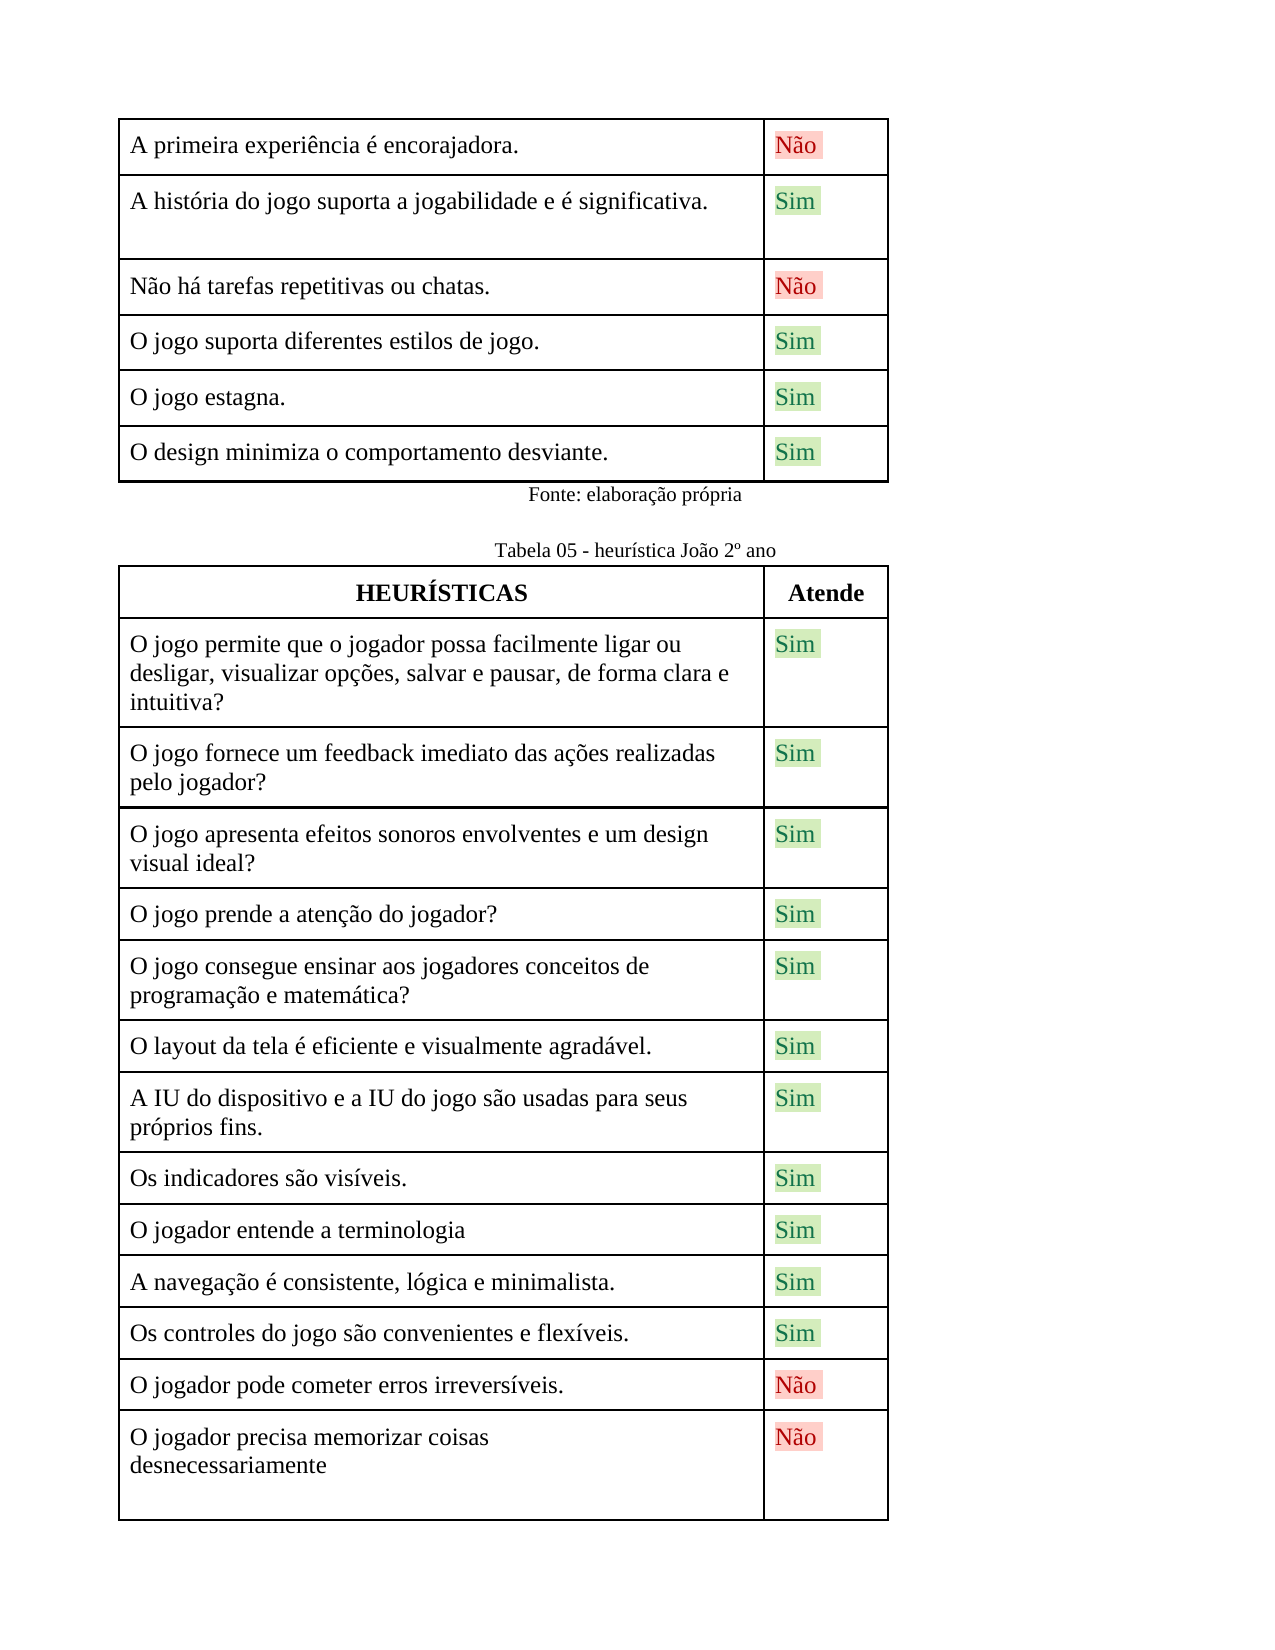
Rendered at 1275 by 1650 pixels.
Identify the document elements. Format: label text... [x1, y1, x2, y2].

table_cell O design minimiza o comportamento desviante. [120, 427, 763, 480]
table_cell [765, 941, 887, 1019]
text Tabela 05 - heurística João 2º ano [118, 538, 1152, 562]
table_cell A história do jogo suporta a jogabilidade e é significativa. [120, 176, 763, 258]
table_cell A primeira experiência é encorajadora. [120, 120, 763, 173]
table_cell [765, 1256, 887, 1306]
table_cell Os controles do jogo são convenientes e flexíveis. [120, 1308, 763, 1358]
table_cell O jogo estagna. [120, 371, 763, 425]
table_cell O jogador entende a terminologia [120, 1205, 763, 1254]
table_cell [765, 1153, 887, 1203]
table_cell O jogo permite que o jogador possa facilmente ligar ou desligar, visualizar opções, salvar e pausar, de forma clara e intuitiva? [120, 619, 763, 726]
table_cell [765, 371, 887, 425]
table_cell O layout da tela é eficiente e visualmente agradável. [120, 1021, 763, 1071]
table_cell O jogo fornece um feedback imediato das ações realizadas pelo jogador? [120, 728, 763, 806]
table_cell [765, 260, 887, 314]
table_cell [765, 176, 887, 258]
table_cell [765, 1073, 887, 1151]
table_cell [765, 1308, 887, 1358]
table_cell [765, 809, 887, 887]
table_cell [765, 728, 887, 806]
table_cell [765, 619, 887, 726]
table_cell O jogador pode cometer erros irreversíveis. [120, 1360, 763, 1409]
table_cell [765, 1021, 887, 1071]
table_cell O jogo apresenta efeitos sonoros envolventes e um design visual ideal? [120, 809, 763, 887]
table_cell [765, 120, 887, 173]
table_cell [765, 316, 887, 369]
table_cell O jogador precisa memorizar coisas desnecessariamente [120, 1411, 763, 1518]
table_cell Não há tarefas repetitivas ou chatas. [120, 260, 763, 314]
table_cell O jogo consegue ensinar aos jogadores conceitos de programação e matemática? [120, 941, 763, 1019]
table_header Atende [765, 567, 887, 617]
table_cell A IU do dispositivo e a IU do jogo são usadas para seus próprios fins. [120, 1073, 763, 1151]
table_cell O jogo suporta diferentes estilos de jogo. [120, 316, 763, 369]
table_cell Os indicadores são visíveis. [120, 1153, 763, 1203]
table_cell [765, 1360, 887, 1409]
table_cell [765, 427, 887, 480]
table_cell O jogo prende a atenção do jogador? [120, 889, 763, 938]
table_cell [765, 889, 887, 938]
table_cell A navegação é consistente, lógica e minimalista. [120, 1256, 763, 1306]
table_header HEURÍSTICAS [120, 567, 763, 617]
table_cell [765, 1205, 887, 1254]
table_cell [765, 1411, 887, 1518]
text Fonte: elaboração própria [118, 482, 1152, 506]
